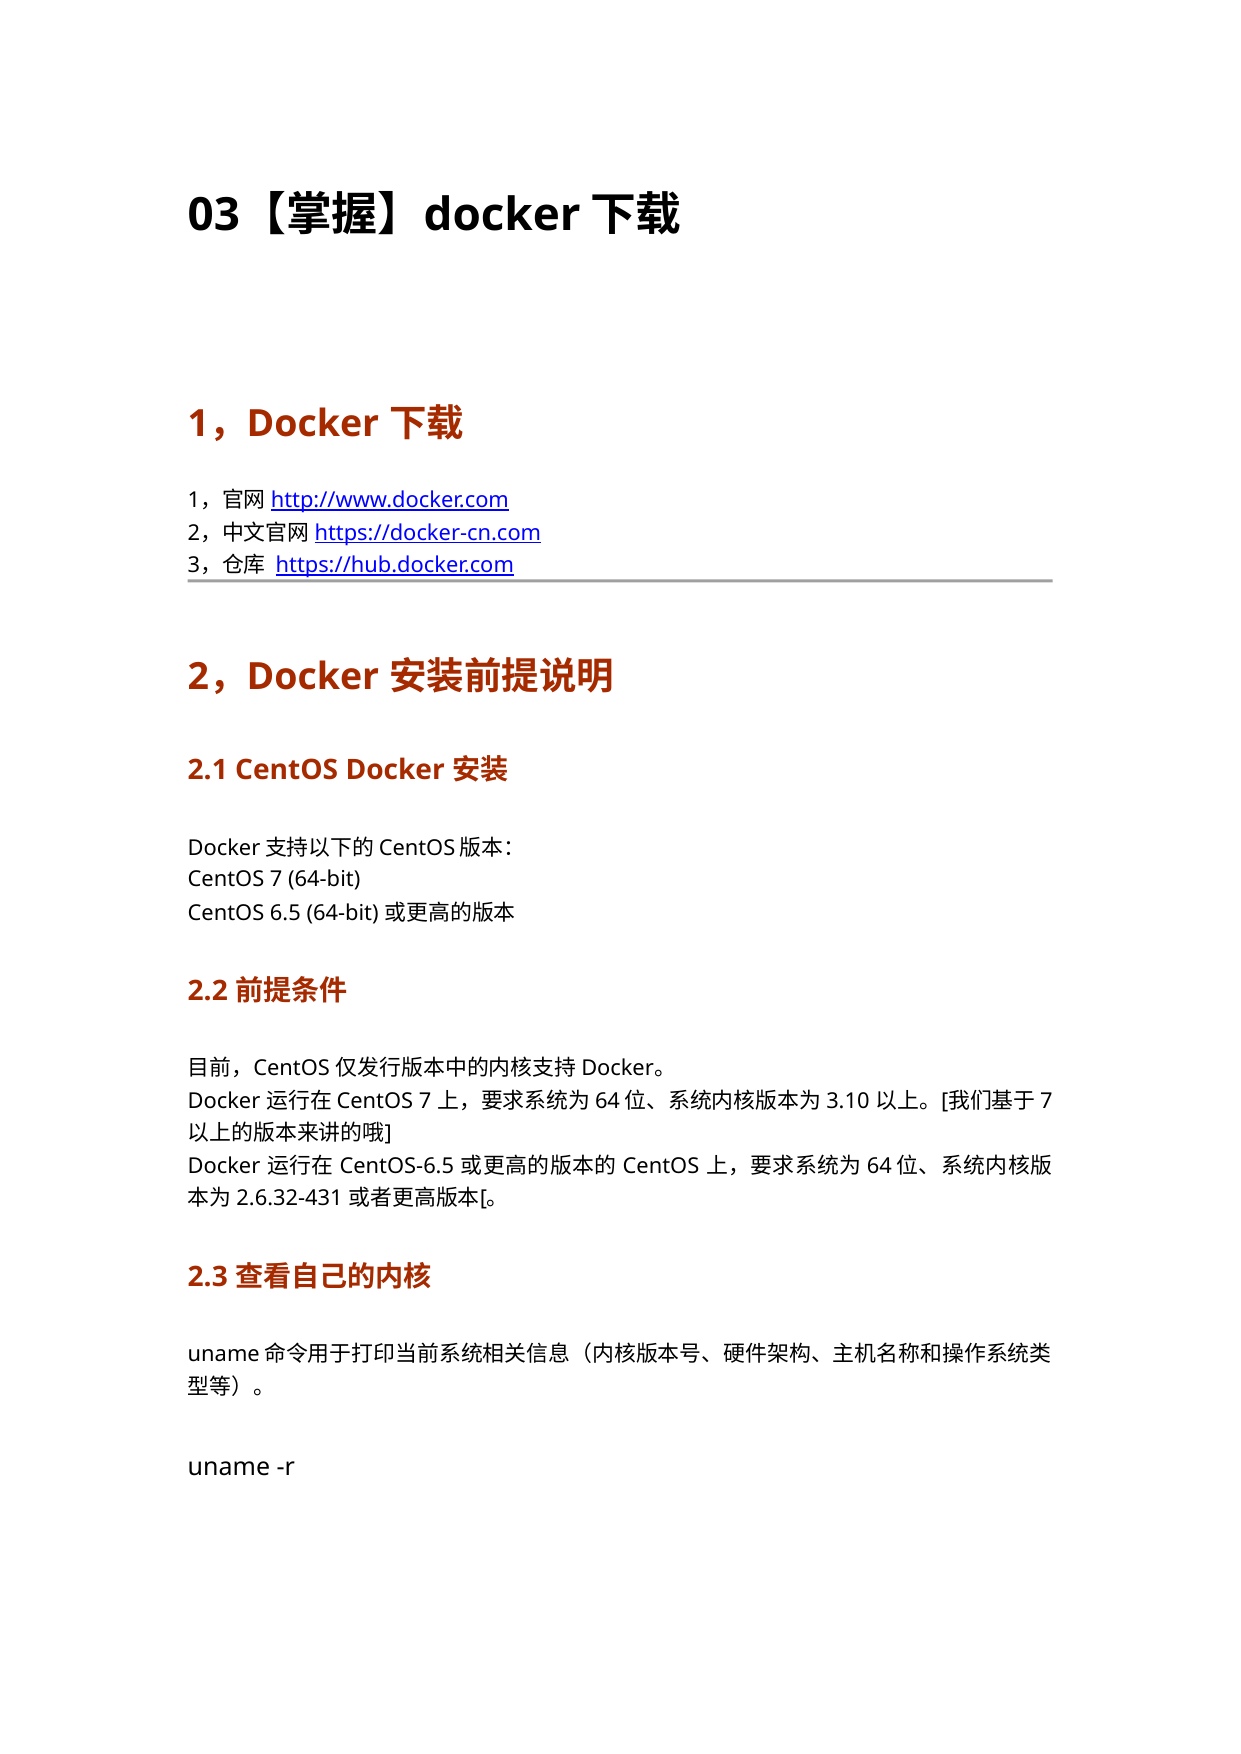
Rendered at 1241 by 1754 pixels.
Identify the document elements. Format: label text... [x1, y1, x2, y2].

text Docker 运行在 CentOS-6.5 或更高的版本的 CentOS 上，要求系统为64位、系统内核版本为 2.6.32-431 或者更高版本[。 [187, 1148, 1053, 1213]
text 2，中文官网 https://docker-cn.com [187, 514, 1053, 547]
text CentOS 7 (64-bit) [187, 862, 1053, 894]
text 目前，CentOS 仅发行版本中的内核支持 Docker。 [187, 1050, 1053, 1083]
subtitle 1，Docker 下载 [187, 388, 1053, 453]
subtitle 2.3 查看自己的内核 [187, 1242, 1053, 1307]
text uname -r [187, 1433, 1053, 1498]
subtitle 03【掌握】docker下载 [187, 162, 1053, 259]
text Docker支持以下的CentOS版本： [187, 829, 1053, 862]
subtitle 2.1 CentOS Docker 安装 [187, 735, 1053, 800]
text 3，仓库 https://hub.docker.com [187, 547, 1053, 579]
subtitle 2，Docker 安装前提说明 [187, 641, 1053, 706]
text CentOS 6.5 (64-bit) 或更高的版本 [187, 894, 1053, 927]
text Docker 运行在 CentOS 7 上，要求系统为64位、系统内核版本为 3.10 以上。[我们基于7以上的版本来讲的哦] [187, 1083, 1053, 1148]
subtitle 2.2 前提条件 [187, 956, 1053, 1021]
text 1，官网 http://www.docker.com [187, 482, 1053, 514]
text uname命令用于打印当前系统相关信息（内核版本号、硬件架构、主机名称和操作系统类型等）。 [187, 1336, 1053, 1401]
